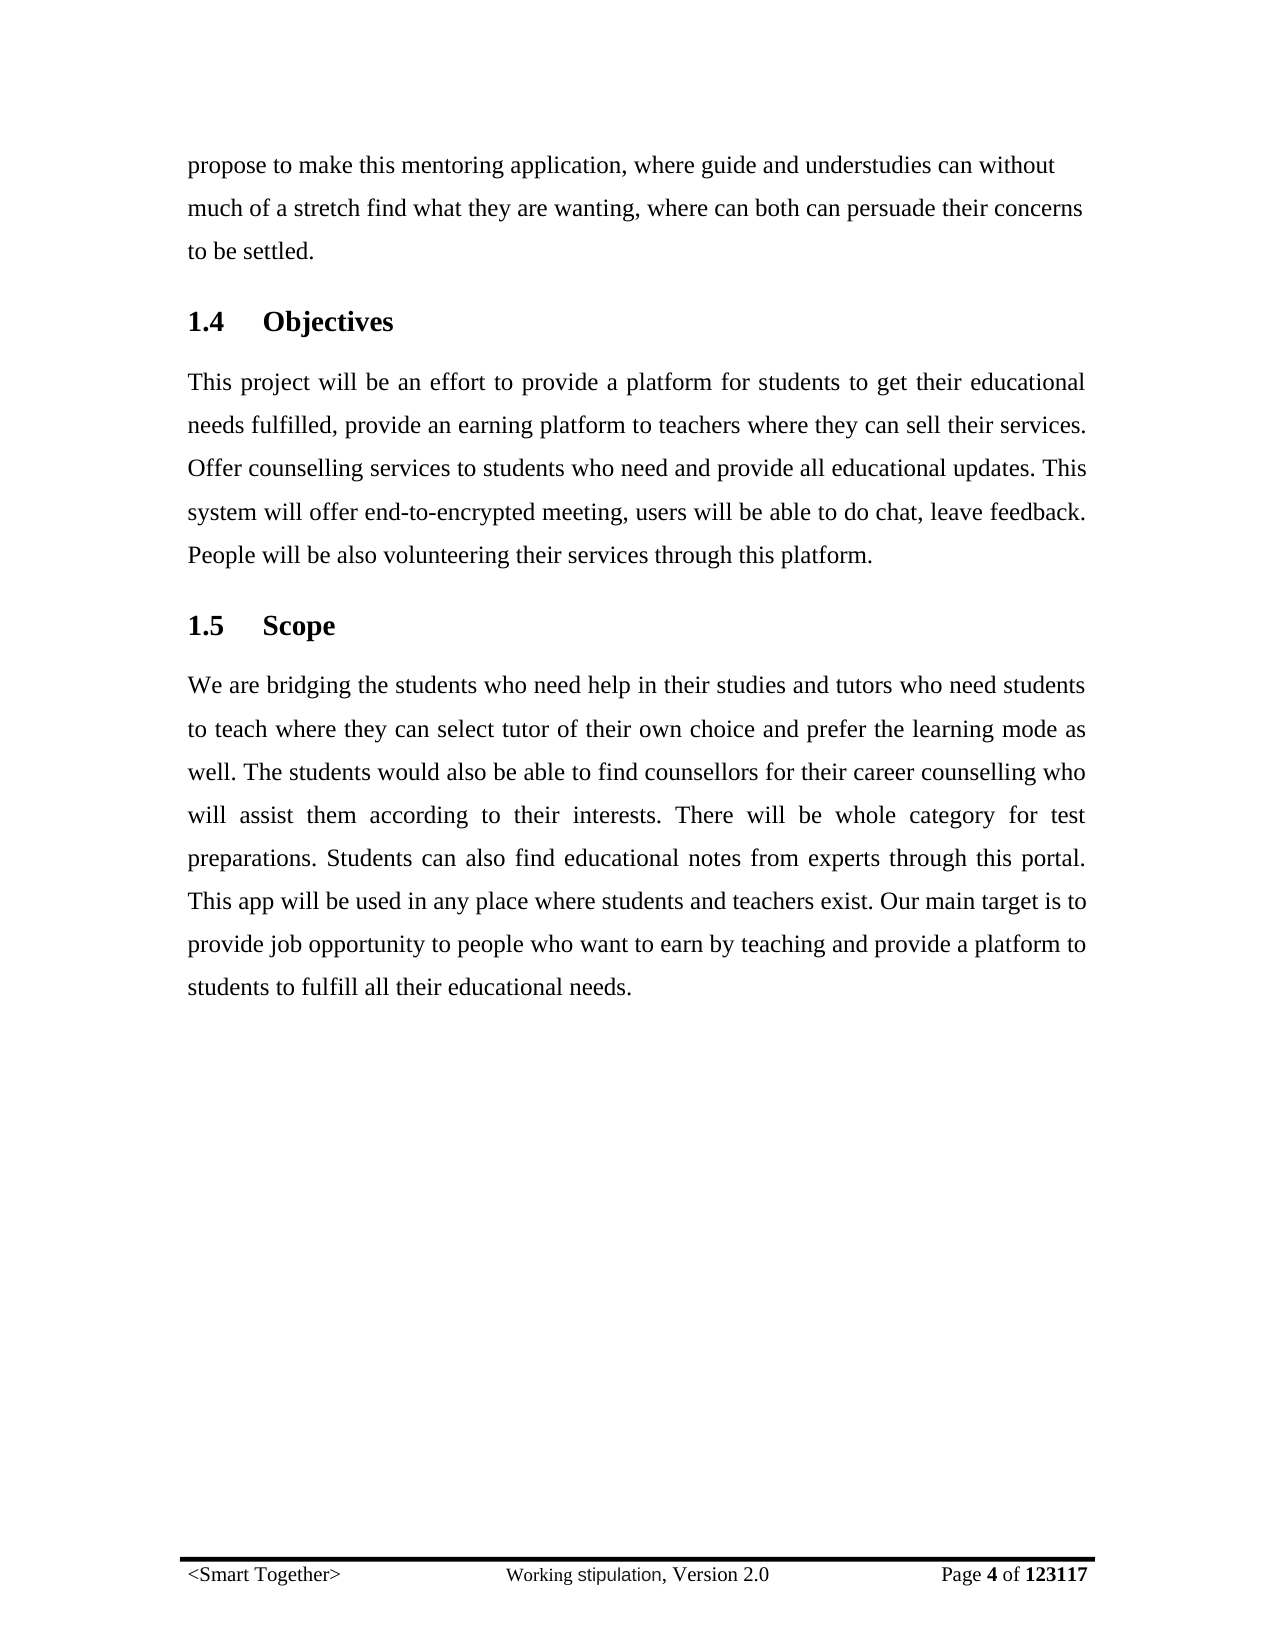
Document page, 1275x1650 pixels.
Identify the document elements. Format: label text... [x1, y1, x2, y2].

subtitle Scope [187, 608, 1087, 641]
text This project will be an effort to provide a platform for students to get their educational needs fulfilled, provide an earning platform to teachers where they can sell their services. Offer counselling services to students who need and provide all educational updates. This system will offer end-to-encrypted meeting, users will be able to do chat, leave feedback. People will be also volunteering their services through this platform. [187, 367, 1087, 568]
subtitle Objectives [187, 304, 1087, 338]
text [187, 150, 1087, 265]
text We are bridging the students who need help in their studies and tutors who need students to teach where they can select tutor of their own choice and prefer the learning mode as well. The students would also be able to find counsellors for their career counselling who will assist them according to their interests. There will be whole category for test preparations. Students can also find educational notes from experts through this portal. This app will be used in any place where students and teachers exist. Our main target is to provide job opportunity to people who want to earn by teaching and provide a platform to students to fulfill all their educational needs. [187, 671, 1087, 1001]
